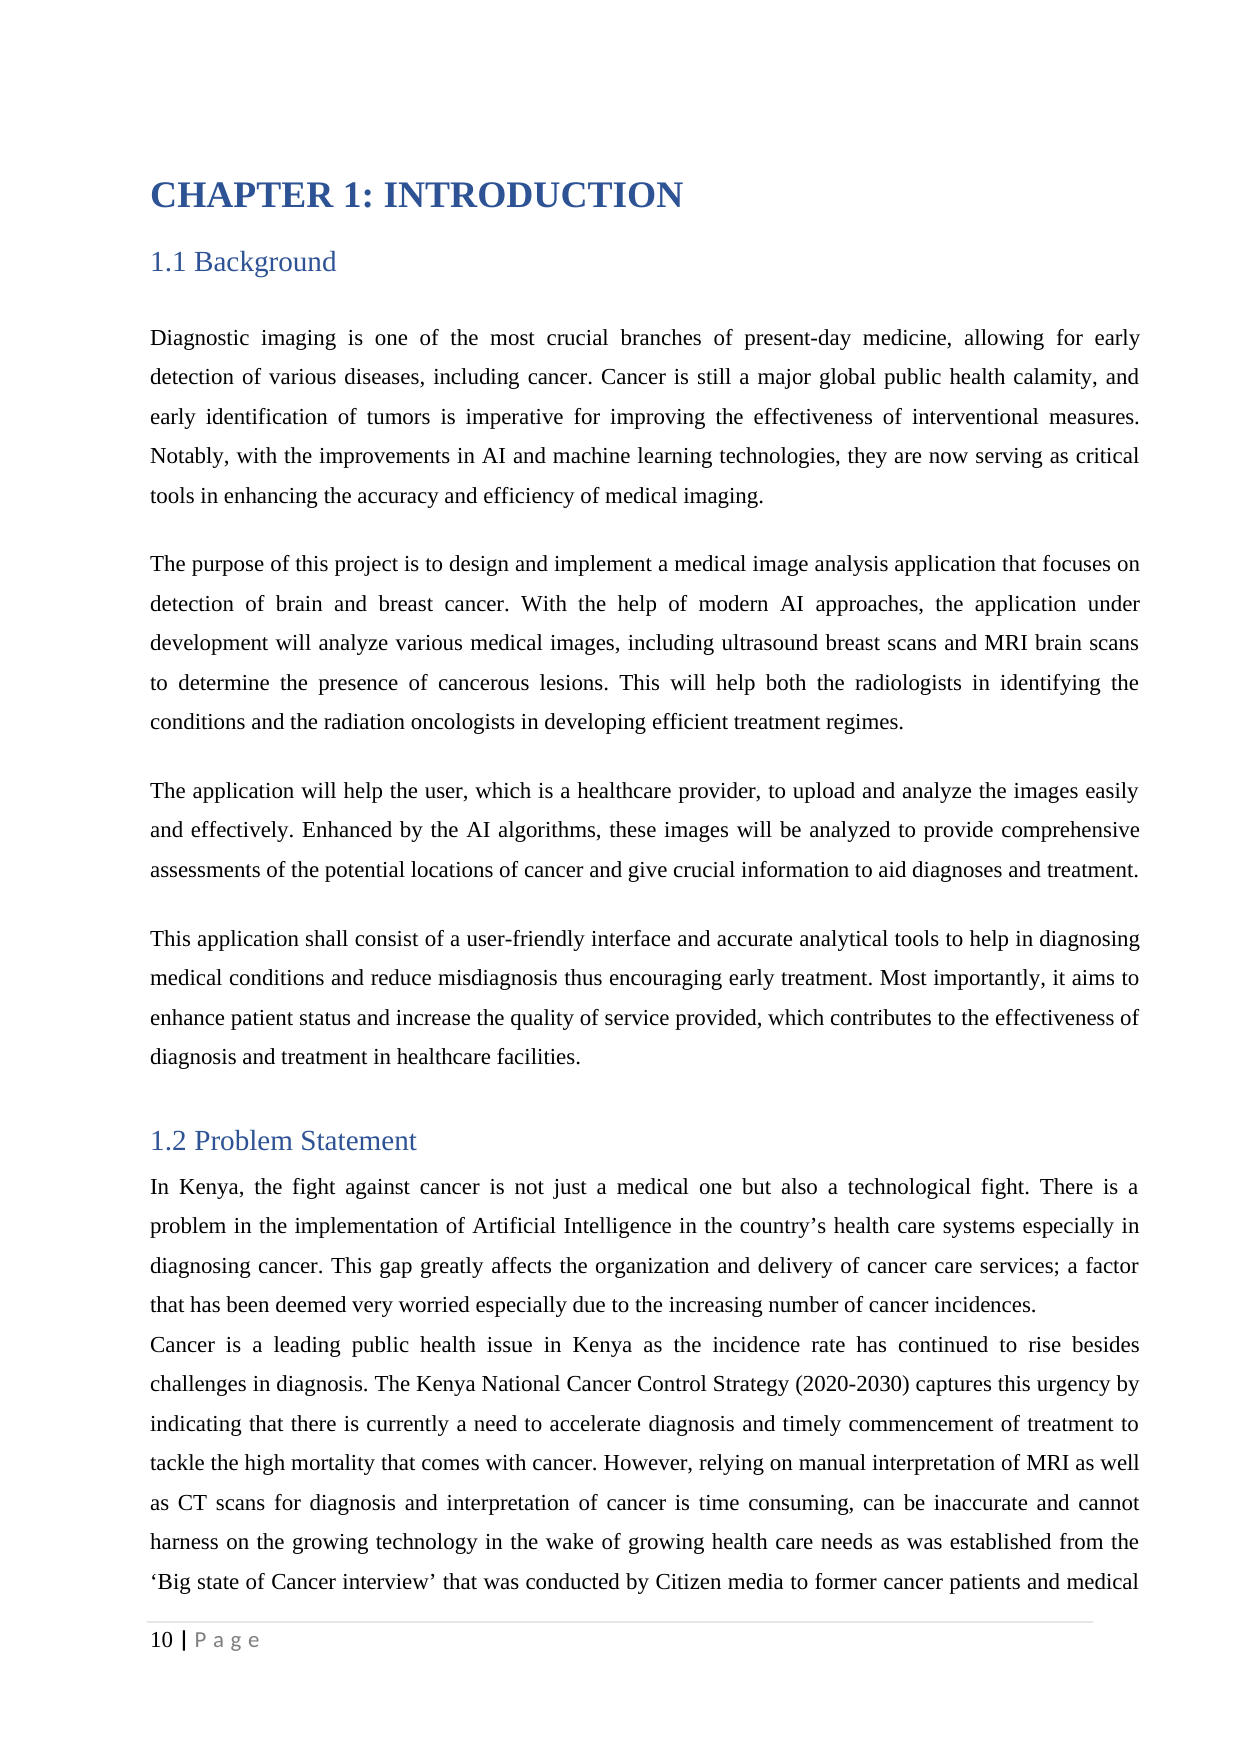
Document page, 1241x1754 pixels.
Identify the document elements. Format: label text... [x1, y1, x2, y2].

text The application will help the user, which is a healthcare provider, to upload and analyze the images easily and effectively. Enhanced by the AI algorithms, these images will be analyzed to provide comprehensive assessments of the potential locations of cancer and give crucial information to aid diagnoses and treatment. [150, 777, 1142, 882]
subtitle Background [150, 244, 1142, 278]
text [150, 1331, 1142, 1594]
subtitle Problem Statement [150, 1123, 1142, 1156]
text In Kenya, the fight against cancer is not just a medical one but also a technological fight. There is a problem in the implementation of Artificial Intelligence in the country’s health care systems especially in diagnosing cancer. This gap greatly affects the organization and delivery of cancer care services; a factor that has been deemed very worried especially due to the increasing number of cancer incidences. [150, 1173, 1142, 1318]
text This application shall consist of a user-friendly interface and accurate analytical tools to help in diagnosing medical conditions and reduce misdiagnosis thus encouraging early treatment. Most importantly, it aims to enhance patient status and increase the quality of service provided, which contributes to the effectiveness of diagnosis and treatment in healthcare facilities. [150, 925, 1142, 1069]
subtitle CHAPTER 1: INTRODUCTION [150, 172, 1142, 215]
text Diagnostic imaging is one of the most crucial branches of present-day medicine, allowing for early detection of various diseases, including cancer. Cancer is still a major global public health calamity, and early identification of tumors is imperative for improving the effectiveness of interventional measures. Notably, with the improvements in AI and machine learning technologies, they are now serving as critical tools in enhancing the accuracy and efficiency of medical imaging. [150, 324, 1142, 508]
text The purpose of this project is to design and implement a medical image analysis application that focuses on detection of brain and breast cancer. With the help of modern AI approaches, the application under development will analyze various medical images, including ultrasound breast scans and MRI brain scans to determine the presence of cancerous lesions. This will help both the radiologists in identifying the conditions and the radiation oncologists in developing efficient treatment regimes. [150, 551, 1142, 735]
